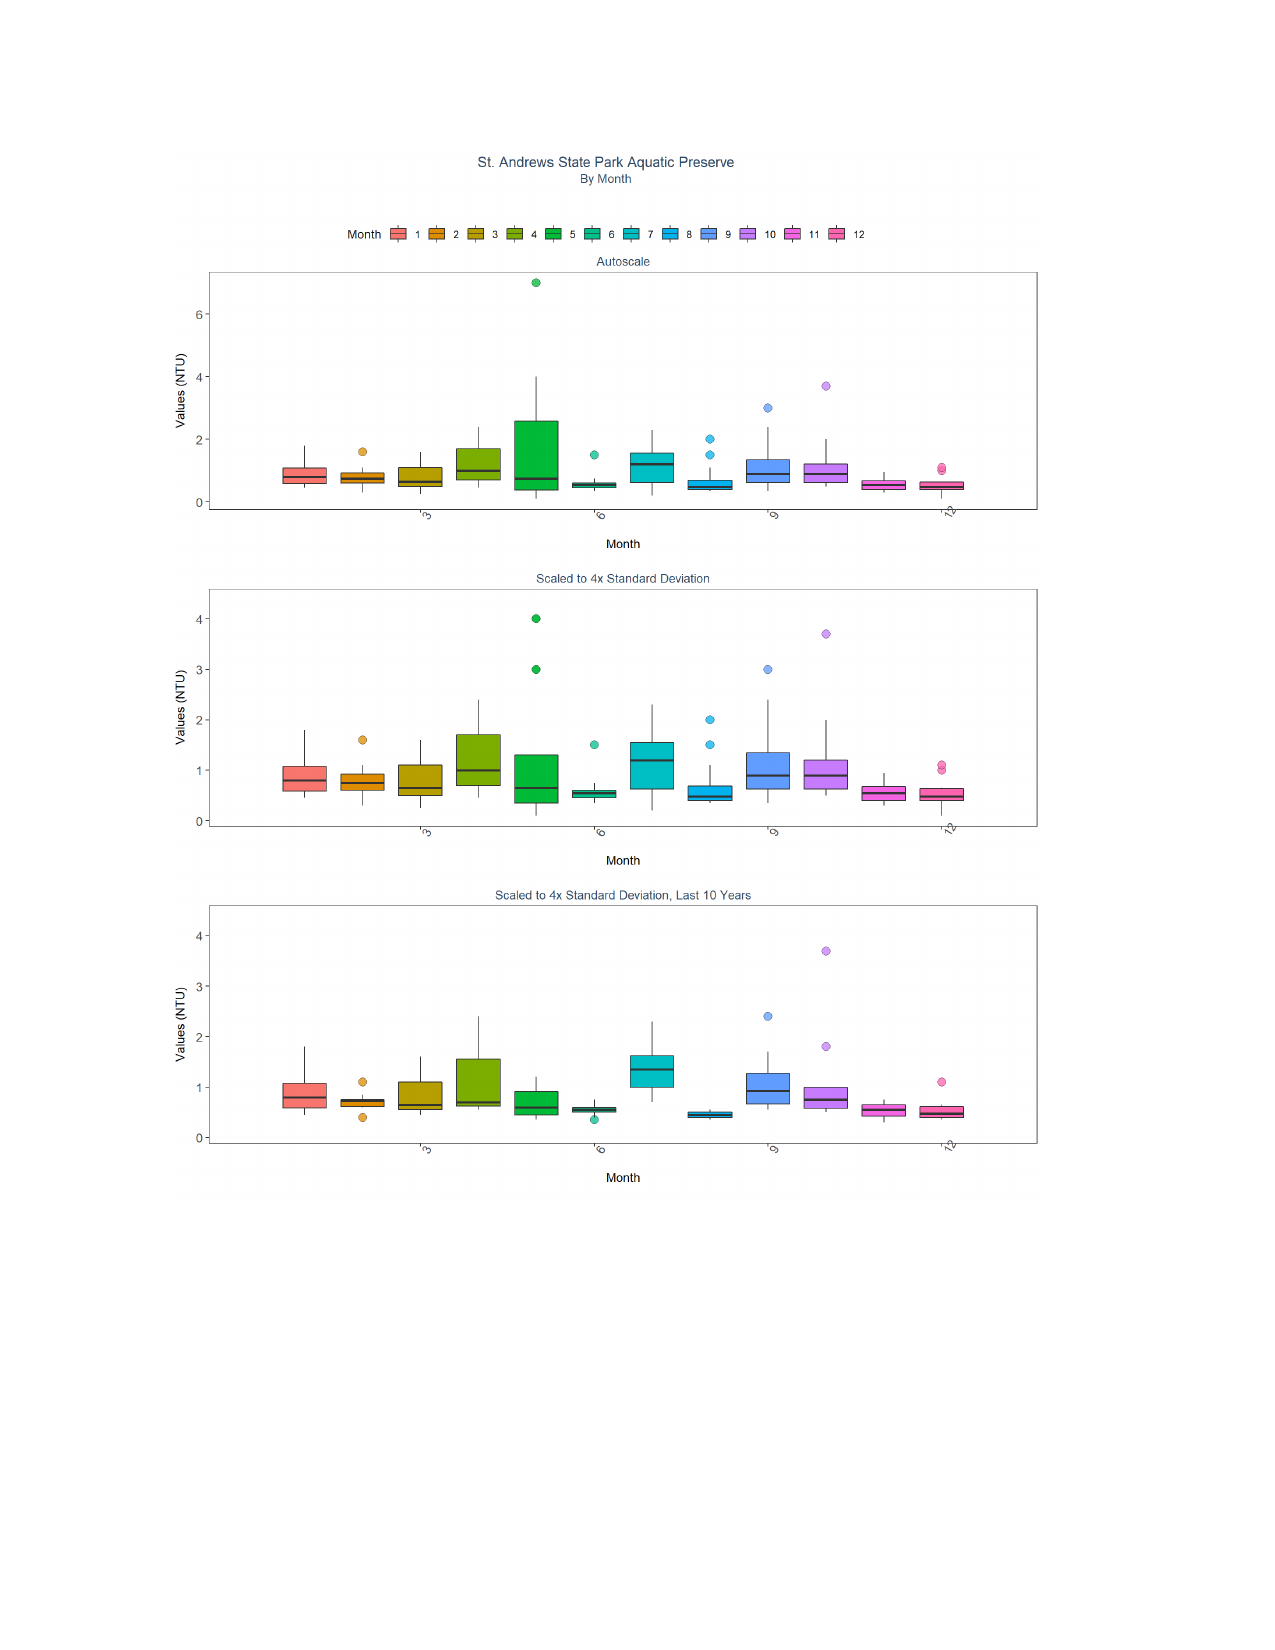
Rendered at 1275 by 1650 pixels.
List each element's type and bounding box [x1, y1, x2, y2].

picture [168, 150, 1044, 1200]
